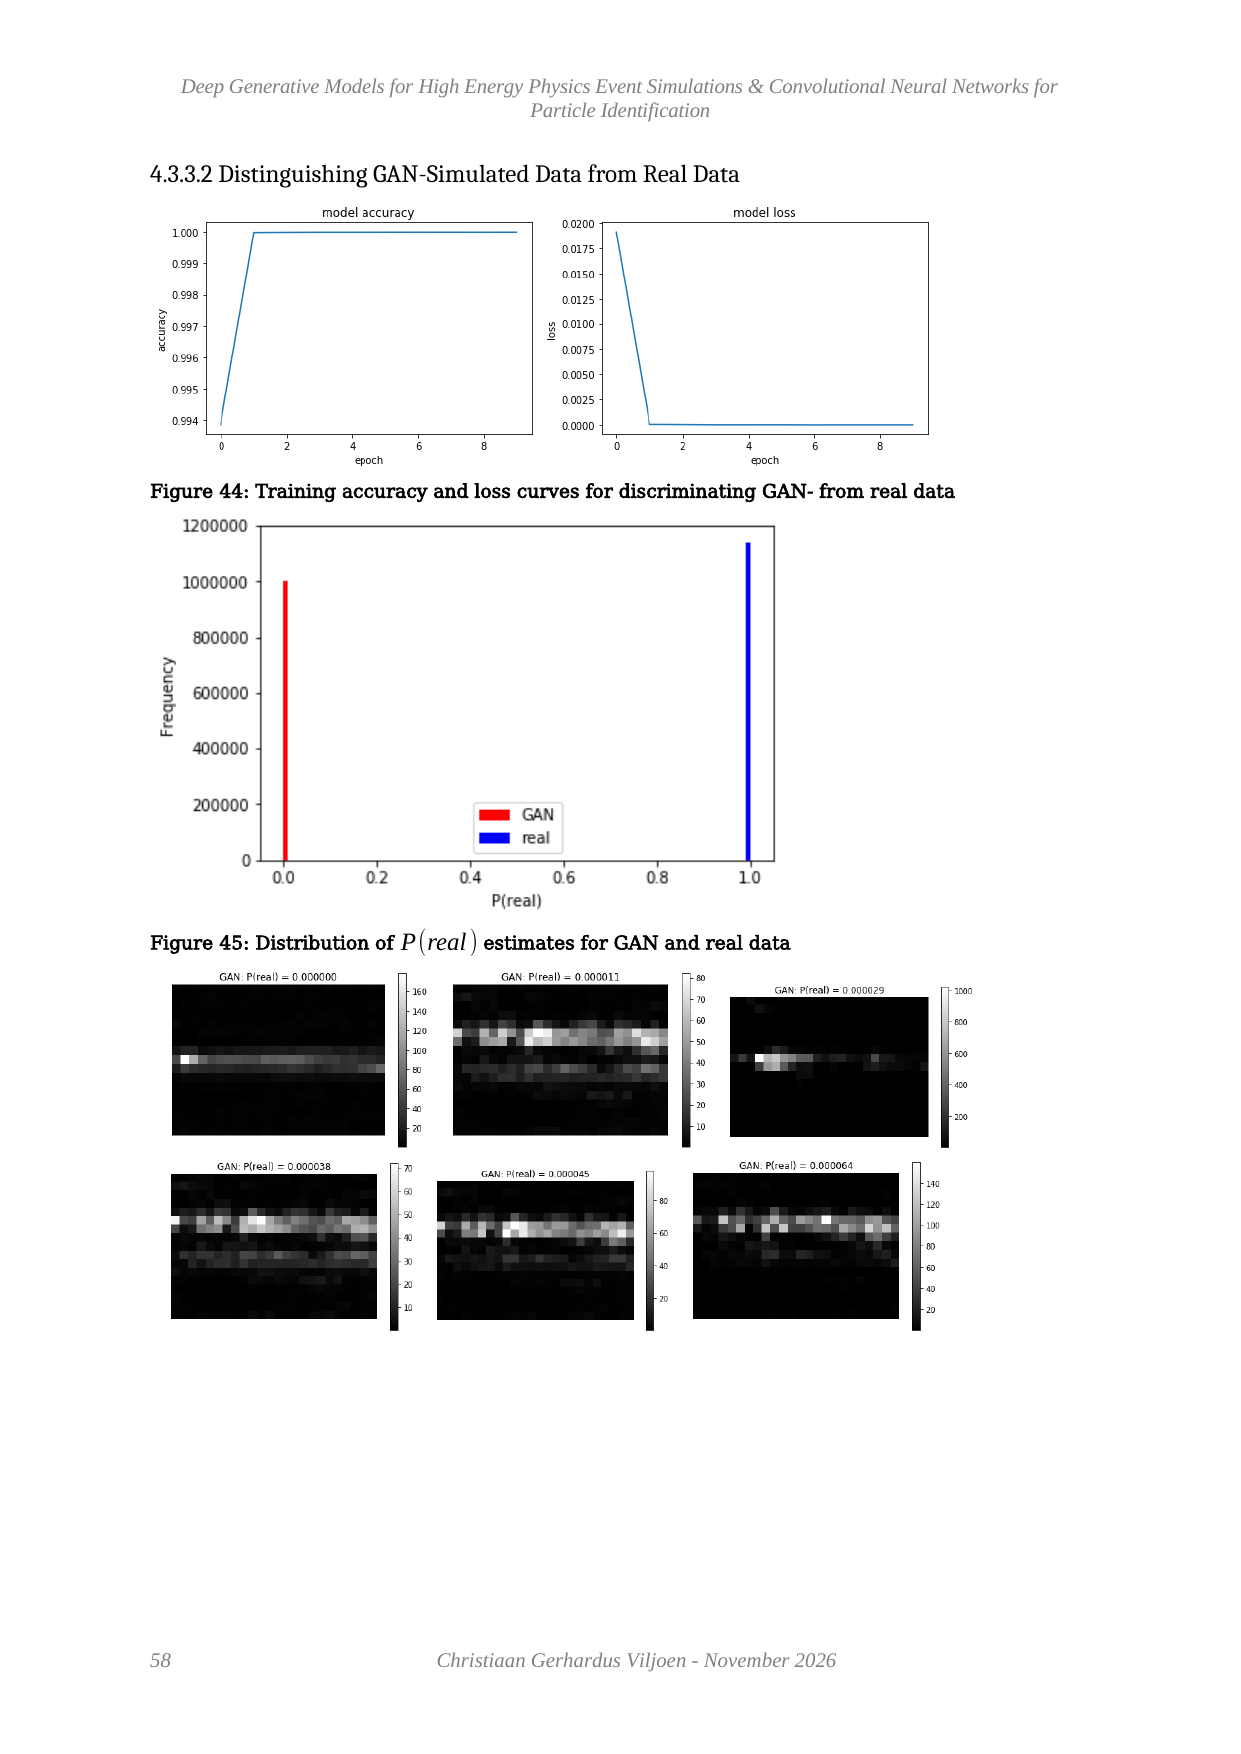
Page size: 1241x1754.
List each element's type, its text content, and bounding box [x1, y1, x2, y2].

picture [150, 965, 977, 1338]
subtitle Distinguishing GAN-Simulated Data from Real Data [150, 159, 1090, 188]
picture [150, 510, 789, 919]
picture [150, 200, 937, 471]
text Figure 44: Training accuracy and loss curves for discriminating GAN- from real data [150, 479, 1090, 502]
text Figure 45: Distribution of estimates for GAN and real data [150, 927, 1090, 957]
